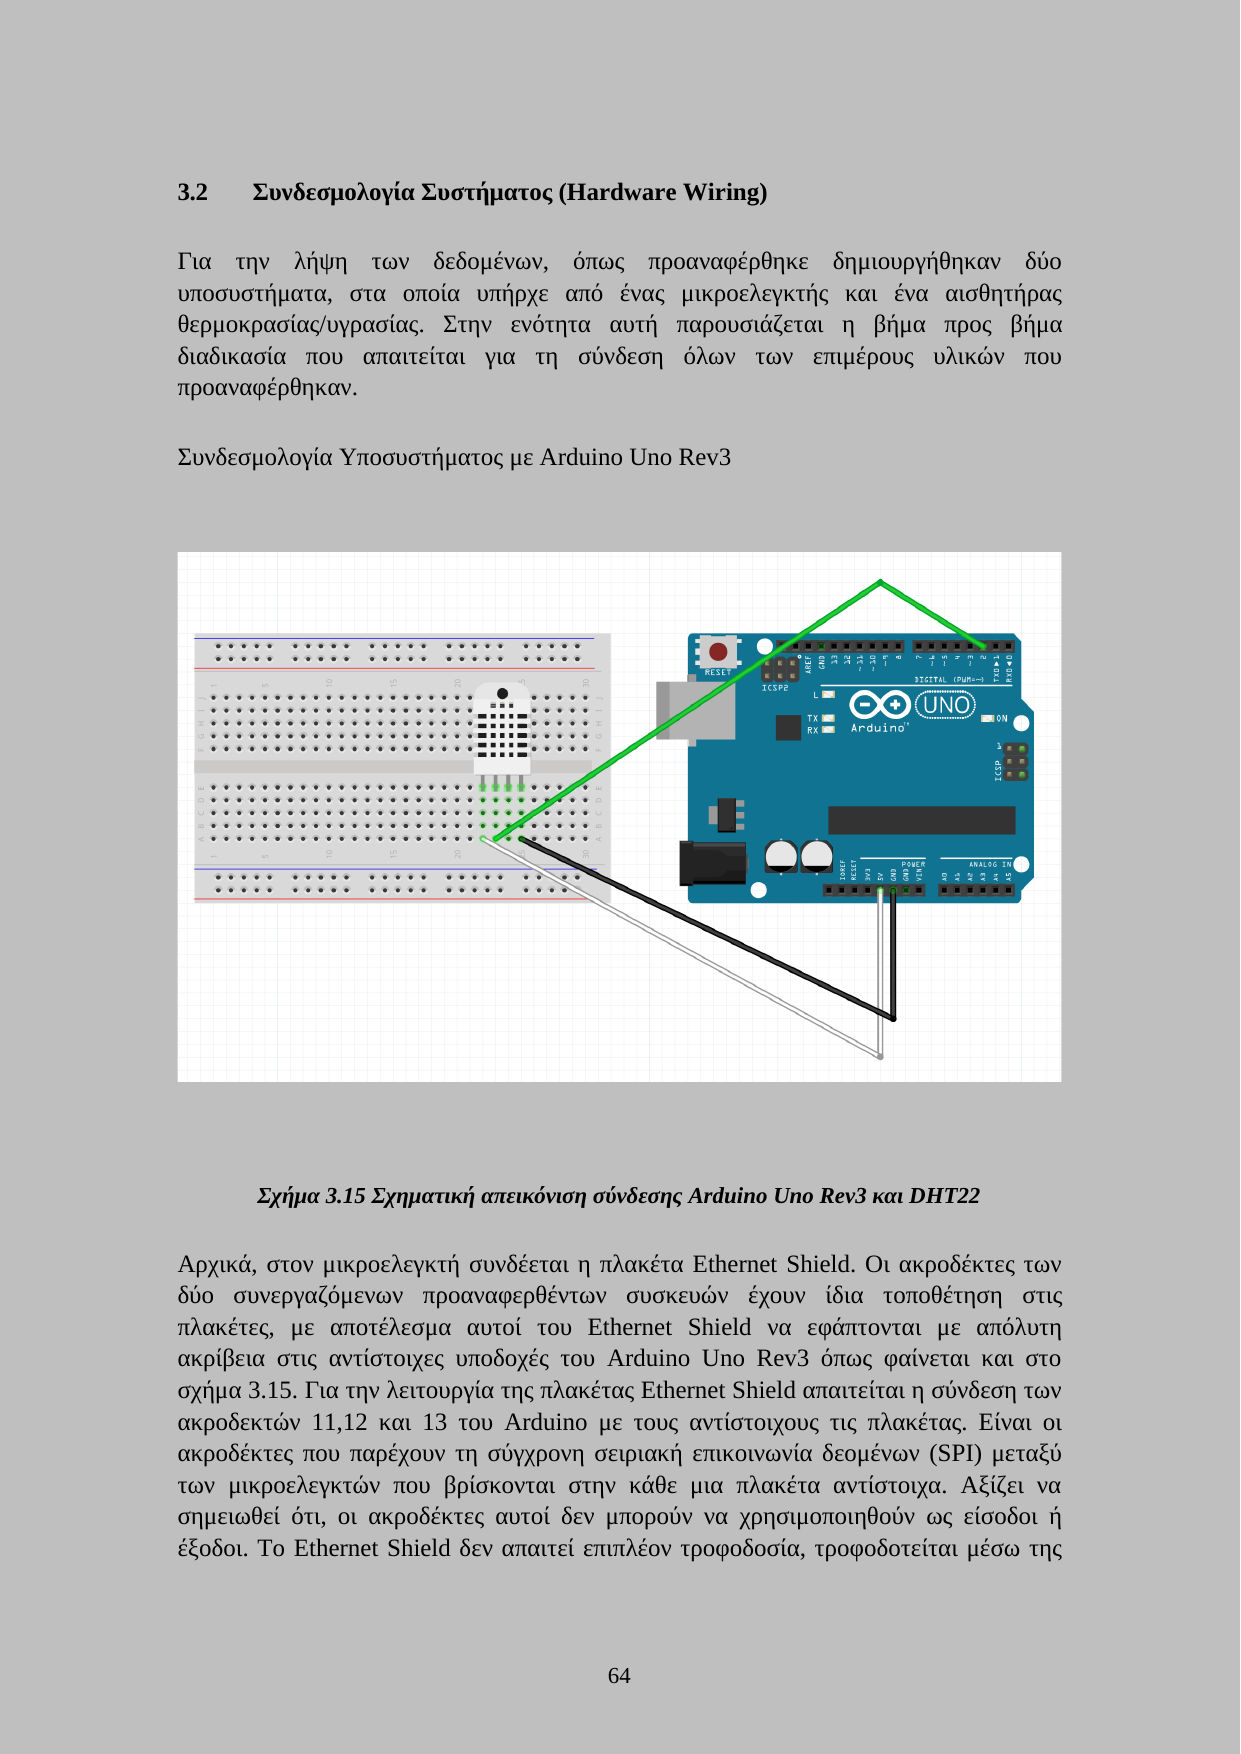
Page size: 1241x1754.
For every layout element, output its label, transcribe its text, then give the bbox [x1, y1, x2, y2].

text Συνδεσμολογία Υποσυστήματος με Arduino Uno Rev3 [177, 442, 1063, 470]
picture [177, 552, 1060, 1081]
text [177, 1249, 1063, 1562]
list Συνδεσμολογία Συστήματος (Hardware Wiring) [177, 177, 1063, 206]
text Για την λήψη των δεδομένων, όπως προαναφέρθηκε δημιουργήθηκαν δύο υποσυστήματα, στα οποία υπήρχε από ένας μικροελεγκτής και ένα αισθητήρας θερμοκρασίας/υγρασίας. Στην ενότητα αυτή παρουσιάζεται η βήμα προς βήμα διαδικασία που απαιτείται για τη σύνδεση όλων των επιμέρους υλικών που προαναφέρθηκαν. [177, 246, 1063, 401]
